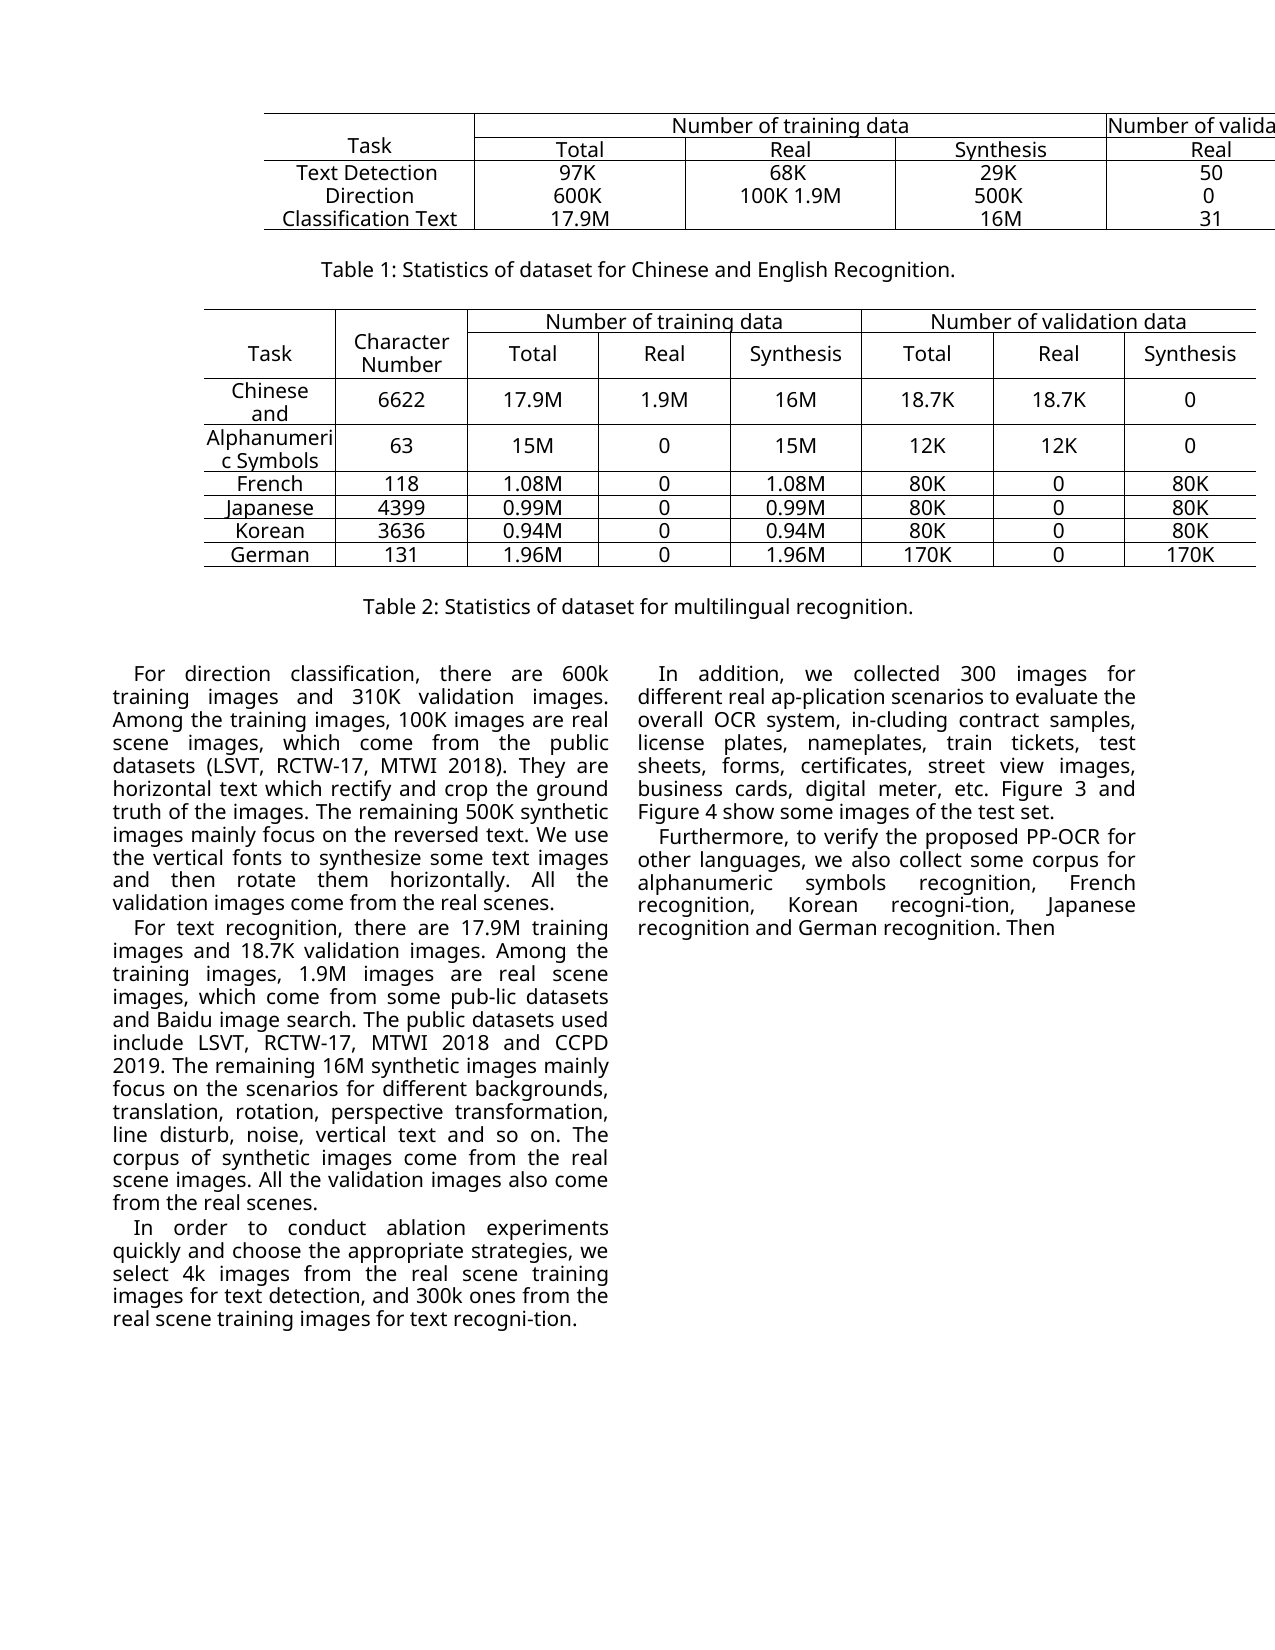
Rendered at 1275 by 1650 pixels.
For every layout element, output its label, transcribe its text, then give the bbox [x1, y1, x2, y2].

table_cell 0 [1125, 379, 1256, 424]
table_header Character Number [336, 310, 467, 378]
table_cell Real [599, 333, 730, 378]
text In order to conduct ablation experiments quickly and choose the appropriate strategies, we select 4k images from the real scene training images for text detection, and 300k ones from the real scene training images for text recogni-tion. [112, 1218, 609, 1331]
table_cell Synthesis [1125, 333, 1256, 378]
table_cell 12K [994, 425, 1124, 471]
table_cell 80K [1125, 472, 1256, 494]
table_cell 0 [994, 519, 1124, 542]
table_cell 0.99M [468, 496, 598, 518]
table_cell Total [862, 333, 993, 378]
table_cell Synthesis [896, 138, 1106, 159]
table_cell 1.96M [731, 543, 861, 566]
table_header Task [204, 310, 335, 378]
table_cell 0 [599, 472, 730, 494]
table_cell Total [468, 333, 598, 378]
text Table 2: Statistics of dataset for multilingual recognition. [112, 594, 1164, 619]
table_cell 131 [336, 543, 467, 566]
table_cell 1.08M [731, 472, 861, 494]
table_cell 0 [994, 496, 1124, 518]
table_header Number of validation data [1107, 114, 1275, 137]
table_cell Synthesis [731, 333, 861, 378]
table_cell 0.94M [468, 519, 598, 542]
table_cell 170K [1125, 543, 1256, 566]
table_cell Real [994, 333, 1124, 378]
table_header Task [264, 114, 474, 159]
table_cell Alphanumeric Symbols Recognition [204, 425, 335, 471]
table_cell Korean Recognition [204, 519, 335, 542]
table_cell 97K 600K 17.9M [475, 161, 685, 229]
table_cell 29K 500K 16M [896, 161, 1106, 229]
text For direction classification, there are 600k training images and 310K validation images. Among the training images, 100K images are real scene images, which come from the public datasets (LSVT, RCTW-17, MTWI 2018). They are horizontal text which rectify and crop the ground truth of the images. The remaining 500K synthetic images mainly focus on the reversed text. We use the vertical fonts to synthesize some text images and then rotate them horizontally. All the validation images come from the real scenes. [112, 663, 609, 915]
table_header Number of training data [475, 114, 1106, 137]
table_cell 15M [731, 425, 861, 471]
text For text recognition, there are 17.9M training images and 18.7K validation images. Among the training images, 1.9M images are real scene images, which come from some pub-lic datasets and Baidu image search. The public datasets used include LSVT, RCTW-17, MTWI 2018 and CCPD 2019. The remaining 16M synthetic images mainly focus on the scenarios for different backgrounds, translation, rotation, perspective transformation, line disturb, noise, vertical text and so on. The corpus of synthetic images come from the real scene images. All the validation images also come from the real scenes. [112, 917, 609, 1215]
table_cell 0 [994, 543, 1124, 566]
table_cell 6622 [336, 379, 467, 424]
text Table 1: Statistics of dataset for Chinese and English Recognition. [112, 258, 1164, 283]
table_cell Japanese Recognition [204, 496, 335, 518]
table_cell 80K [862, 472, 993, 494]
table_cell Real [1107, 138, 1275, 159]
table_cell 4399 [336, 496, 467, 518]
table_cell Chinese and English Recognition [204, 379, 335, 424]
table_cell 0.94M [731, 519, 861, 542]
table_cell 0 [1125, 425, 1256, 471]
text In addition, we collected 300 images for different real ap-plication scenarios to evaluate the overall OCR system, in-cluding contract samples, license plates, nameplates, train tickets, test sheets, forms, certificates, street view images, business cards, digital meter, etc. Figure 3 and Figure 4 show some images of the test set. [637, 663, 1136, 824]
table_cell Text Detection Direction Classification Text Recognition [264, 161, 474, 229]
table_cell 0 [599, 496, 730, 518]
table_cell 1.08M [468, 472, 598, 494]
table_cell 0.99M [731, 496, 861, 518]
table_cell 1.9M [599, 379, 730, 424]
table_cell 500 310K 18.7K [1107, 161, 1275, 229]
table_cell 0 [599, 543, 730, 566]
table_cell 15M [468, 425, 598, 471]
table_cell 80K [1125, 519, 1256, 542]
table_cell 16M [731, 379, 861, 424]
table_cell 18.7K [862, 379, 993, 424]
table_cell 68K 100K 1.9M [686, 161, 895, 229]
table_header Number of validation data [862, 310, 1256, 332]
table_cell German Recognition [204, 543, 335, 566]
table_cell 118 [336, 472, 467, 494]
table_cell 17.9M [468, 379, 598, 424]
table_cell 3636 [336, 519, 467, 542]
table_cell 63 [336, 425, 467, 471]
table_header Number of training data [468, 310, 861, 332]
table_cell 0 [599, 519, 730, 542]
text Furthermore, to verify the proposed PP-OCR for other languages, we also collect some corpus for alphanumeric symbols recognition, French recognition, Korean recogni-tion, Japanese recognition and German recognition. Then [637, 826, 1136, 940]
table_cell 80K [1125, 496, 1256, 518]
table_cell 80K [862, 496, 993, 518]
table_cell 18.7K [994, 379, 1124, 424]
table_cell 1.96M [468, 543, 598, 566]
table_cell 80K [862, 519, 993, 542]
table_cell Total [475, 138, 685, 159]
table_cell 0 [599, 425, 730, 471]
table_cell 12K [862, 425, 993, 471]
table_cell 170K [862, 543, 993, 566]
table_cell Real [686, 138, 895, 159]
table_cell 0 [994, 472, 1124, 494]
table_cell French Recognition [204, 472, 335, 494]
